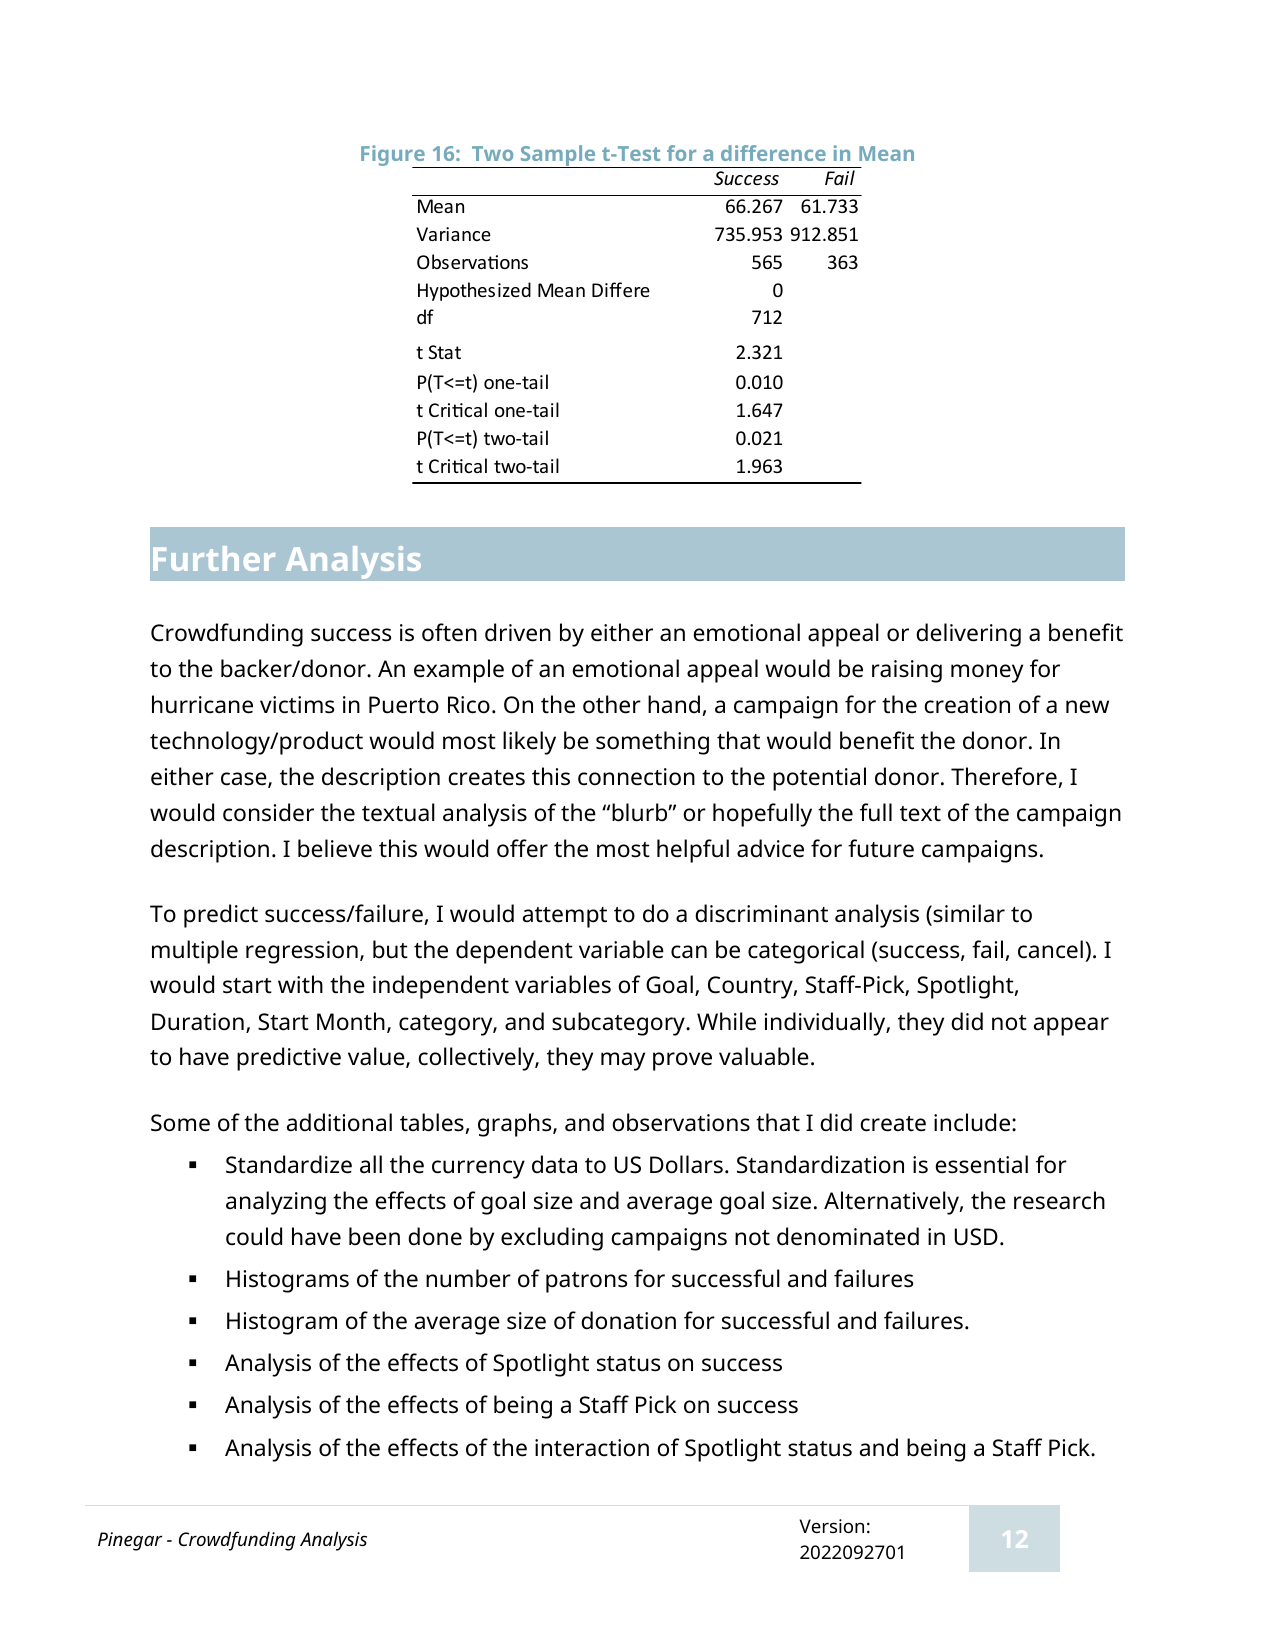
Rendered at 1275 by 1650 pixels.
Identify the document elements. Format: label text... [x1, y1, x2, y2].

list Histogram of the average size of donation for successful and failures. [187, 1305, 1125, 1336]
text Figure 16: Two Sample t-Test for a difference in Mean [150, 139, 1125, 167]
subtitle Further Analysis [150, 534, 1125, 581]
list Analysis of the effects of Spotlight status on success [187, 1347, 1125, 1378]
list Analysis of the effects of being a Staff Pick on success [187, 1389, 1125, 1421]
list Standardize all the currency data to US Dollars. Standardization is essential for analyzing the effects of goal size and average goal size. Alternatively, the research could have been done by excluding campaigns not denominated in USD. [187, 1149, 1125, 1252]
list Analysis of the effects of the interaction of Spotlight status and being a Staff Pick. [187, 1431, 1125, 1463]
text To predict success/failure, I would attempt to do a discriminant analysis (similar to multiple regression, but the dependent variable can be categorical (success, fail, cancel). I would start with the independent variables of Goal, Country, Staff-Pick, Spotlight, Duration, Start Month, category, and subcategory. While individually, they did not appear to have predictive value, collectively, they may prove valuable. [150, 898, 1125, 1073]
text Crowdfunding success is often driven by either an emotional appeal or delivering a benefit to the backer/donor. An example of an emotional appeal would be raising money for hurricane victims in Puerto Rico. On the other hand, a campaign for the creation of a new technology/product would most likely be something that would benefit the donor. In either case, the description creates this connection to the potential donor. Therefore, I would consider the textual analysis of the “blurb” or hopefully the full text of the campaign description. I believe this would offer the most helpful advice for future campaigns. [150, 617, 1125, 864]
text Some of the additional tables, graphs, and observations that I did create include: [150, 1106, 1125, 1138]
list Histograms of the number of patrons for successful and failures [187, 1263, 1125, 1294]
